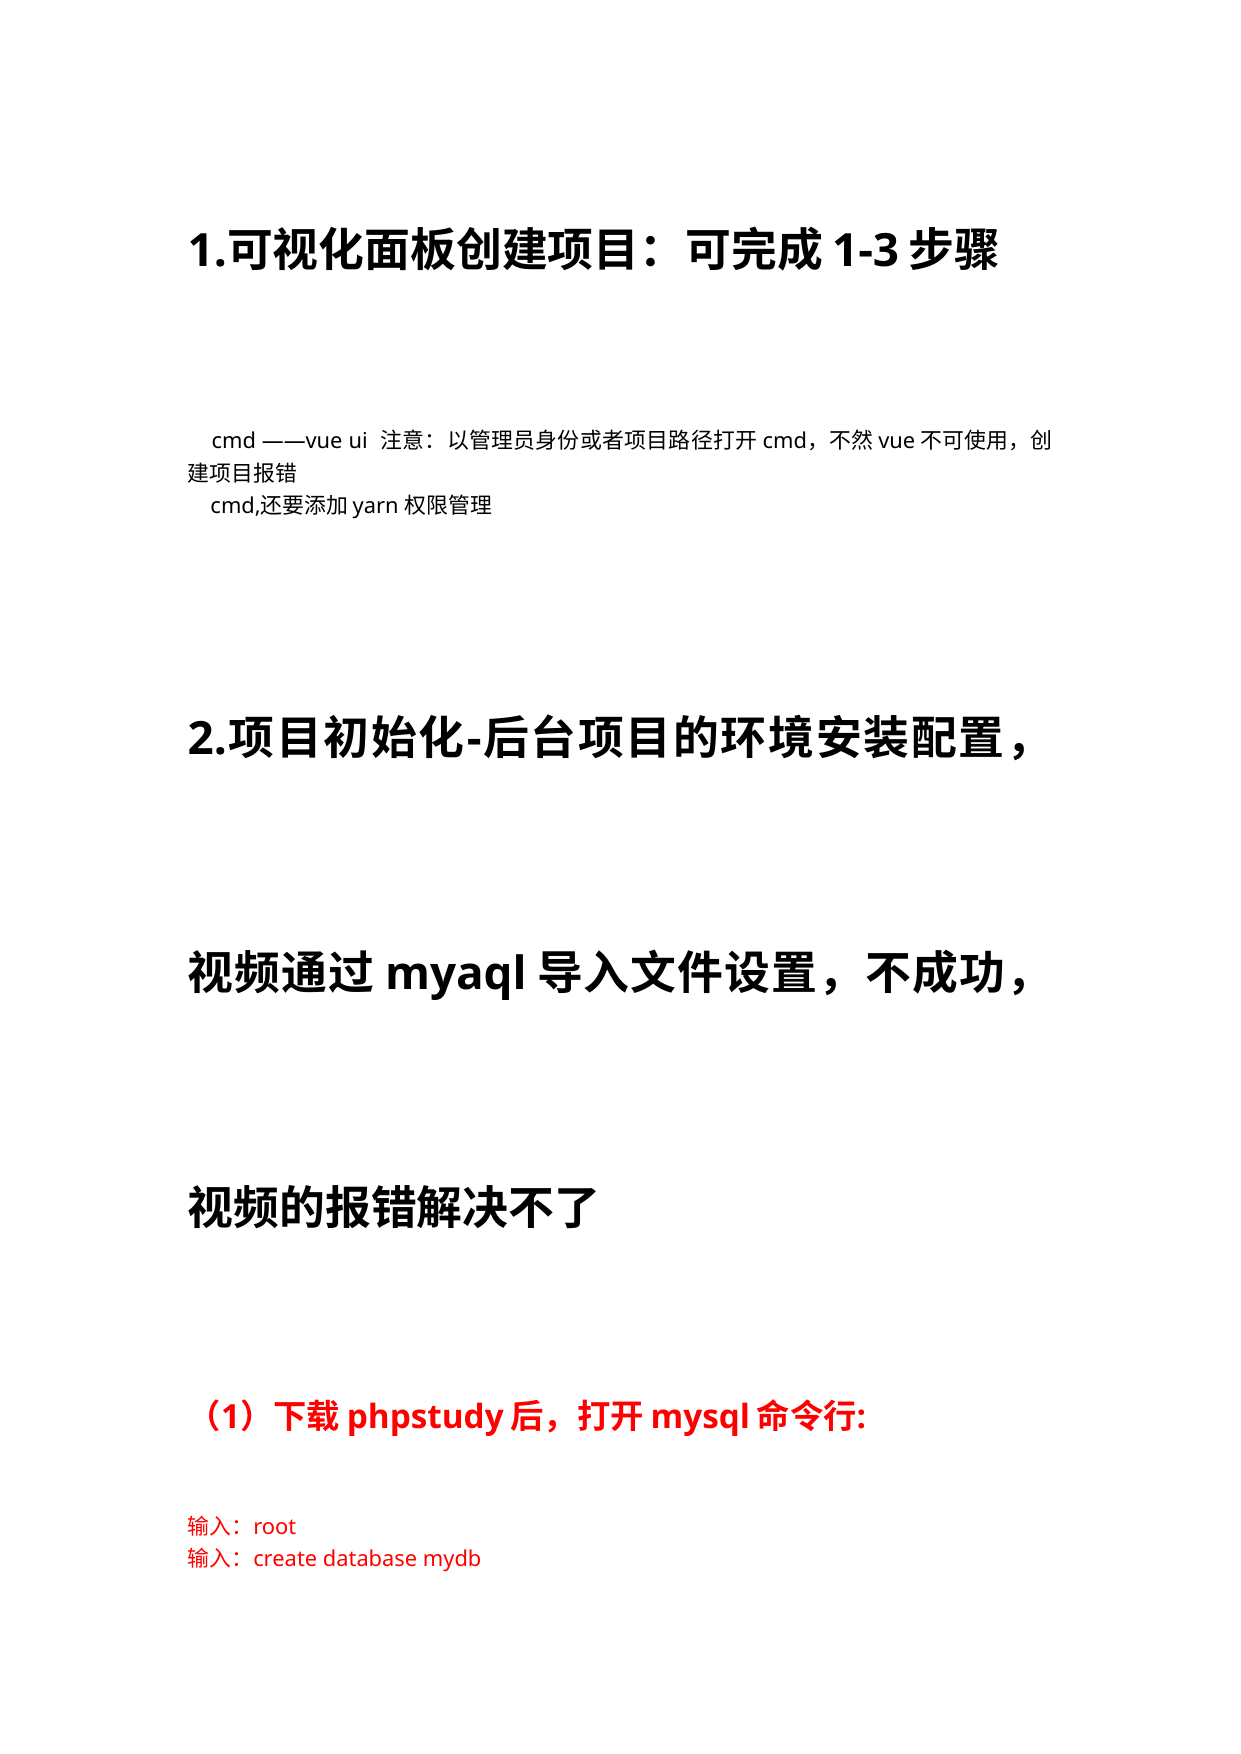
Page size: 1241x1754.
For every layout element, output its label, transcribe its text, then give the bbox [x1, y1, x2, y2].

subtitle 1.可视化面板创建项目：可完成1-3步骤 [187, 197, 1053, 295]
subtitle 2.项目初始化-后台项目的环境安装配置，视频通过myaql导入文件设置，不成功，视频的报错解决不了 [187, 686, 1053, 1253]
text cmd ——vue ui 注意：以管理员身份或者项目路径打开cmd，不然vue不可使用，创建项目报错 [187, 423, 1053, 488]
subtitle （1）下载phpstudy后，打开mysql命令行: [187, 1381, 1053, 1446]
text cmd,还要添加yarn 权限管理 [187, 488, 1053, 521]
text 输入：create database mydb [187, 1541, 1053, 1573]
text 输入：root [187, 1508, 1053, 1541]
